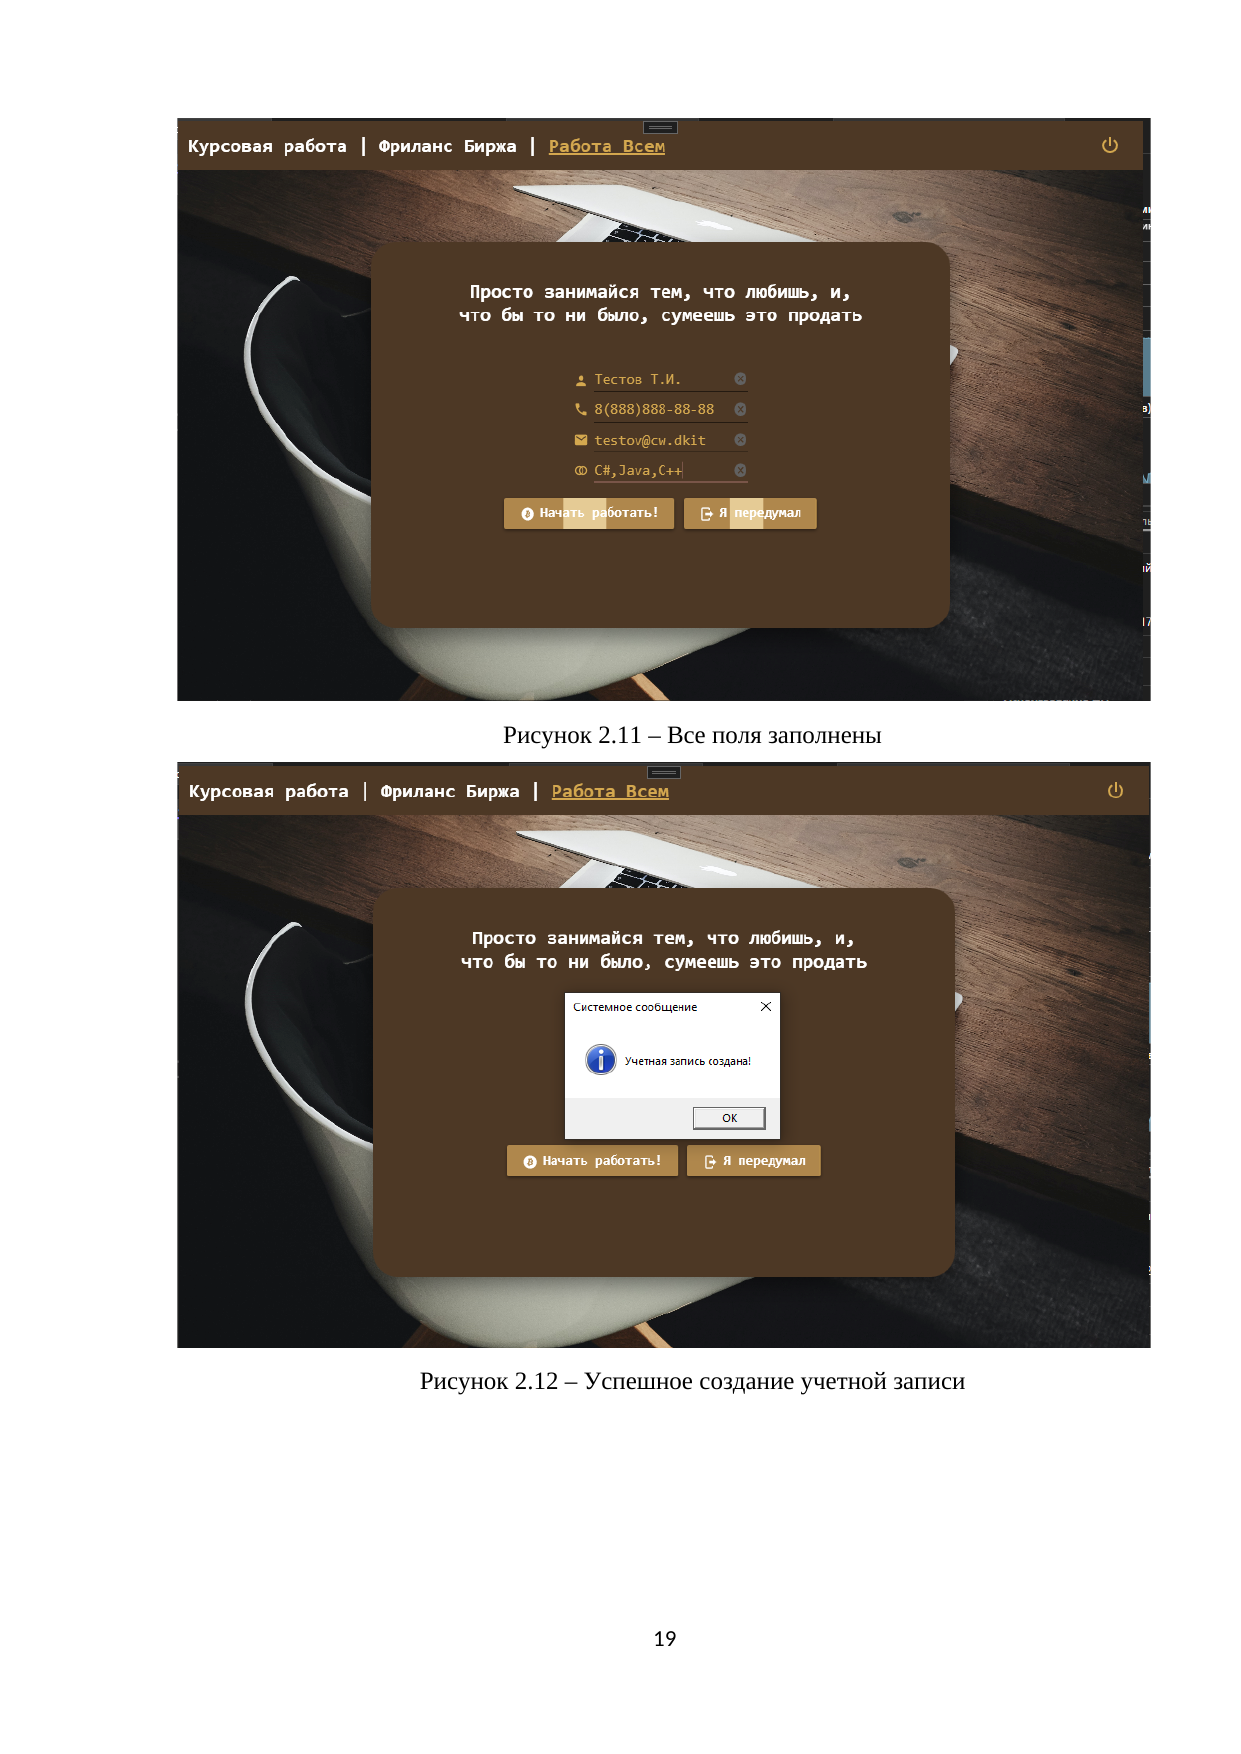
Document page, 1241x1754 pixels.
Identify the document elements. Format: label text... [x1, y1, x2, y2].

picture [177, 118, 1151, 701]
text Рисунок 2.12 – Успешное создание учетной записи [177, 1366, 1152, 1395]
text Рисунок 2.11 – Все поля заполнены [177, 720, 1152, 748]
picture [177, 762, 1151, 1348]
